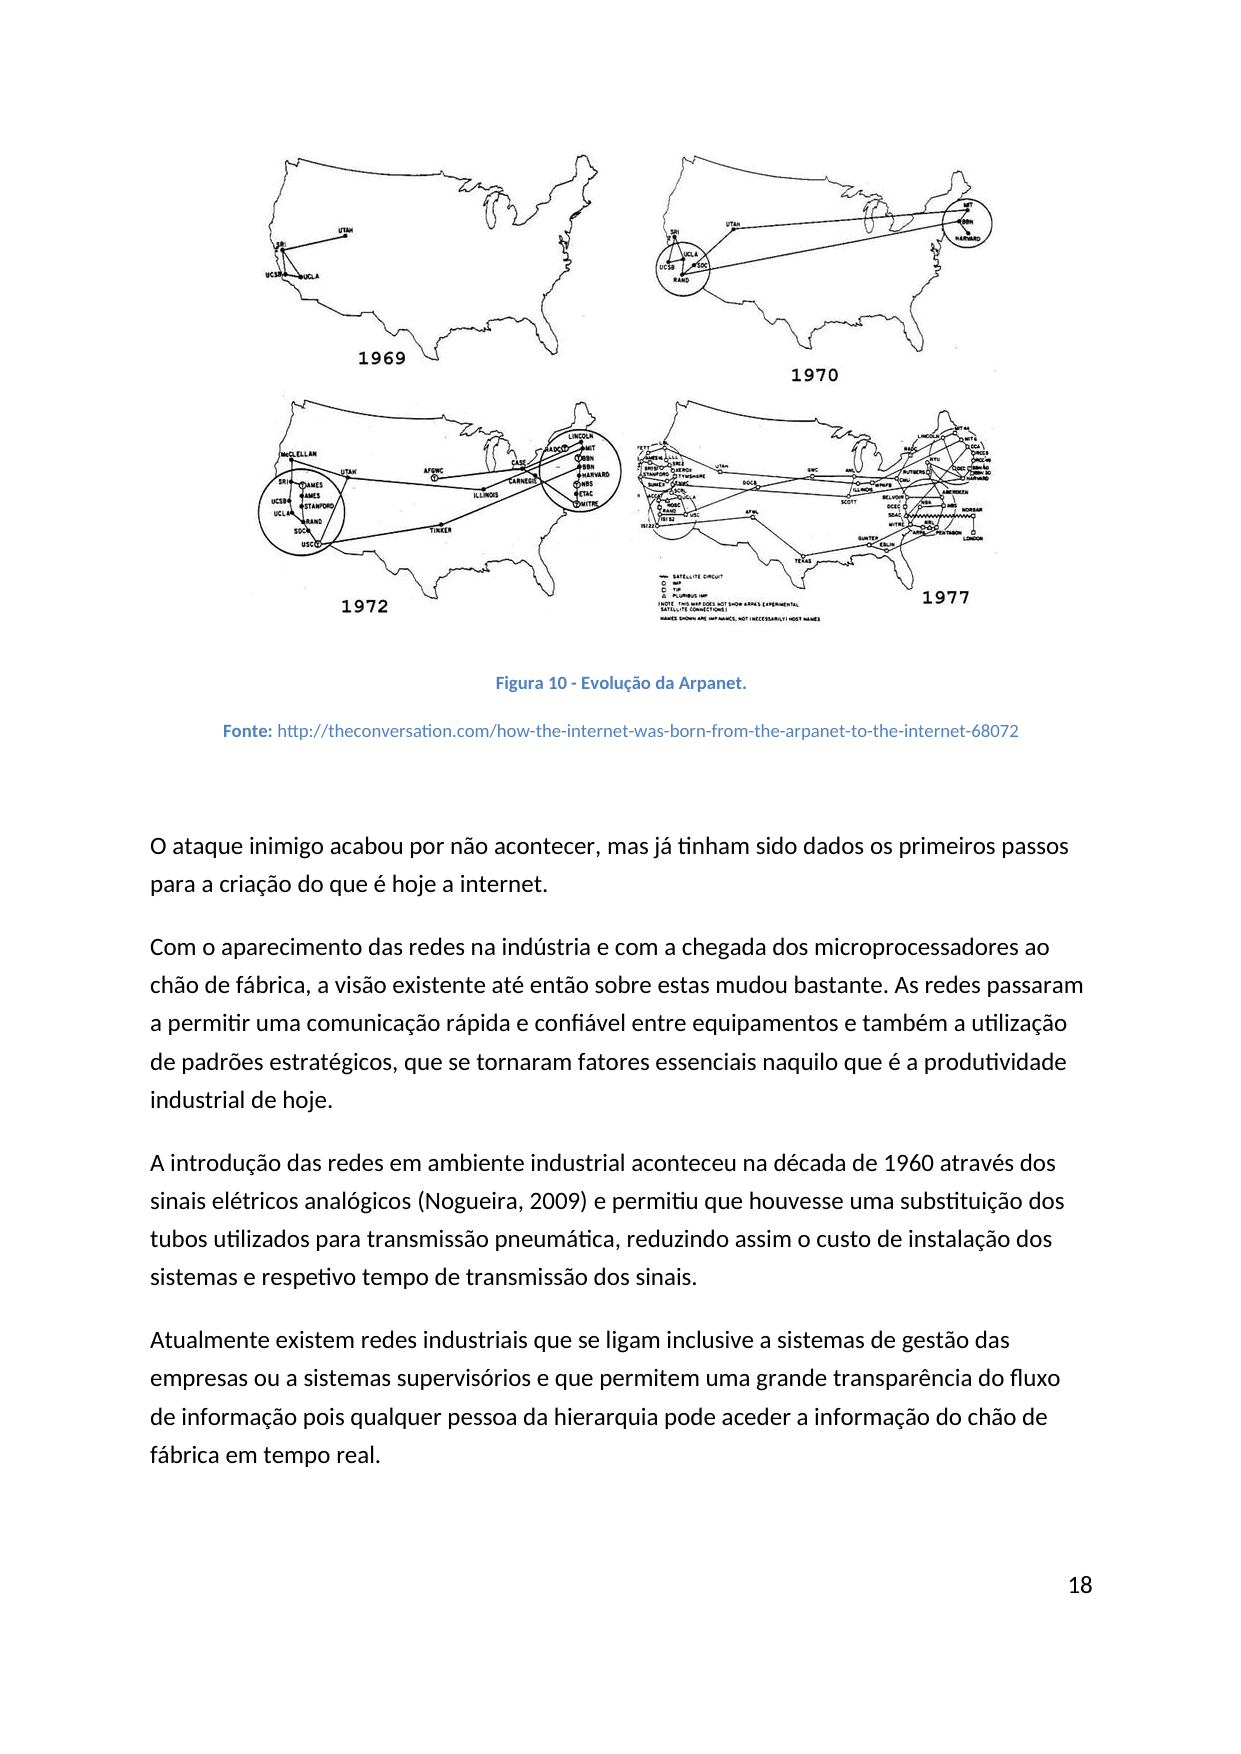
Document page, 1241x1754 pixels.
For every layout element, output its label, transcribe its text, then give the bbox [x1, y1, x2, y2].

text O ataque inimigo acabou por não acontecer, mas já tinham sido dados os primeiros passos para a criação do que é hoje a internet. [150, 830, 1092, 899]
text A introdução das redes em ambiente industrial aconteceu na década de 1960 através dos sinais elétricos analógicos (Nogueira, 2009) e permitiu que houvesse uma substituição dos tubos utilizados para transmissão pneumática, reduzindo assim o custo de instalação dos sistemas e respetivo tempo de transmissão dos sinais. [150, 1147, 1092, 1292]
text Atualmente existem redes industriais que se ligam inclusive a sistemas de gestão das empresas ou a sistemas supervisórios e que permitem uma grande transparência do fluxo de informação pois qualquer pessoa da hierarquia pode aceder a informação do chão de fábrica em tempo real. [150, 1324, 1092, 1469]
picture [245, 150, 998, 639]
text Fonte: http://theconversation.com/how-the-internet-was-born-from-the-arpanet-to-the-internet-68072 [150, 719, 1092, 742]
text Com o aparecimento das redes na indústria e com a chegada dos microprocessadores ao chão de fábrica, a visão existente até então sobre estas mudou bastante. As redes passaram a permitir uma comunicação rápida e confiável entre equipamentos e também a utilização de padrões estratégicos, que se tornaram fatores essenciais naquilo que é a produtividade industrial de hoje. [150, 931, 1092, 1114]
text Figura 10 - Evolução da Arpanet. [150, 671, 1092, 694]
